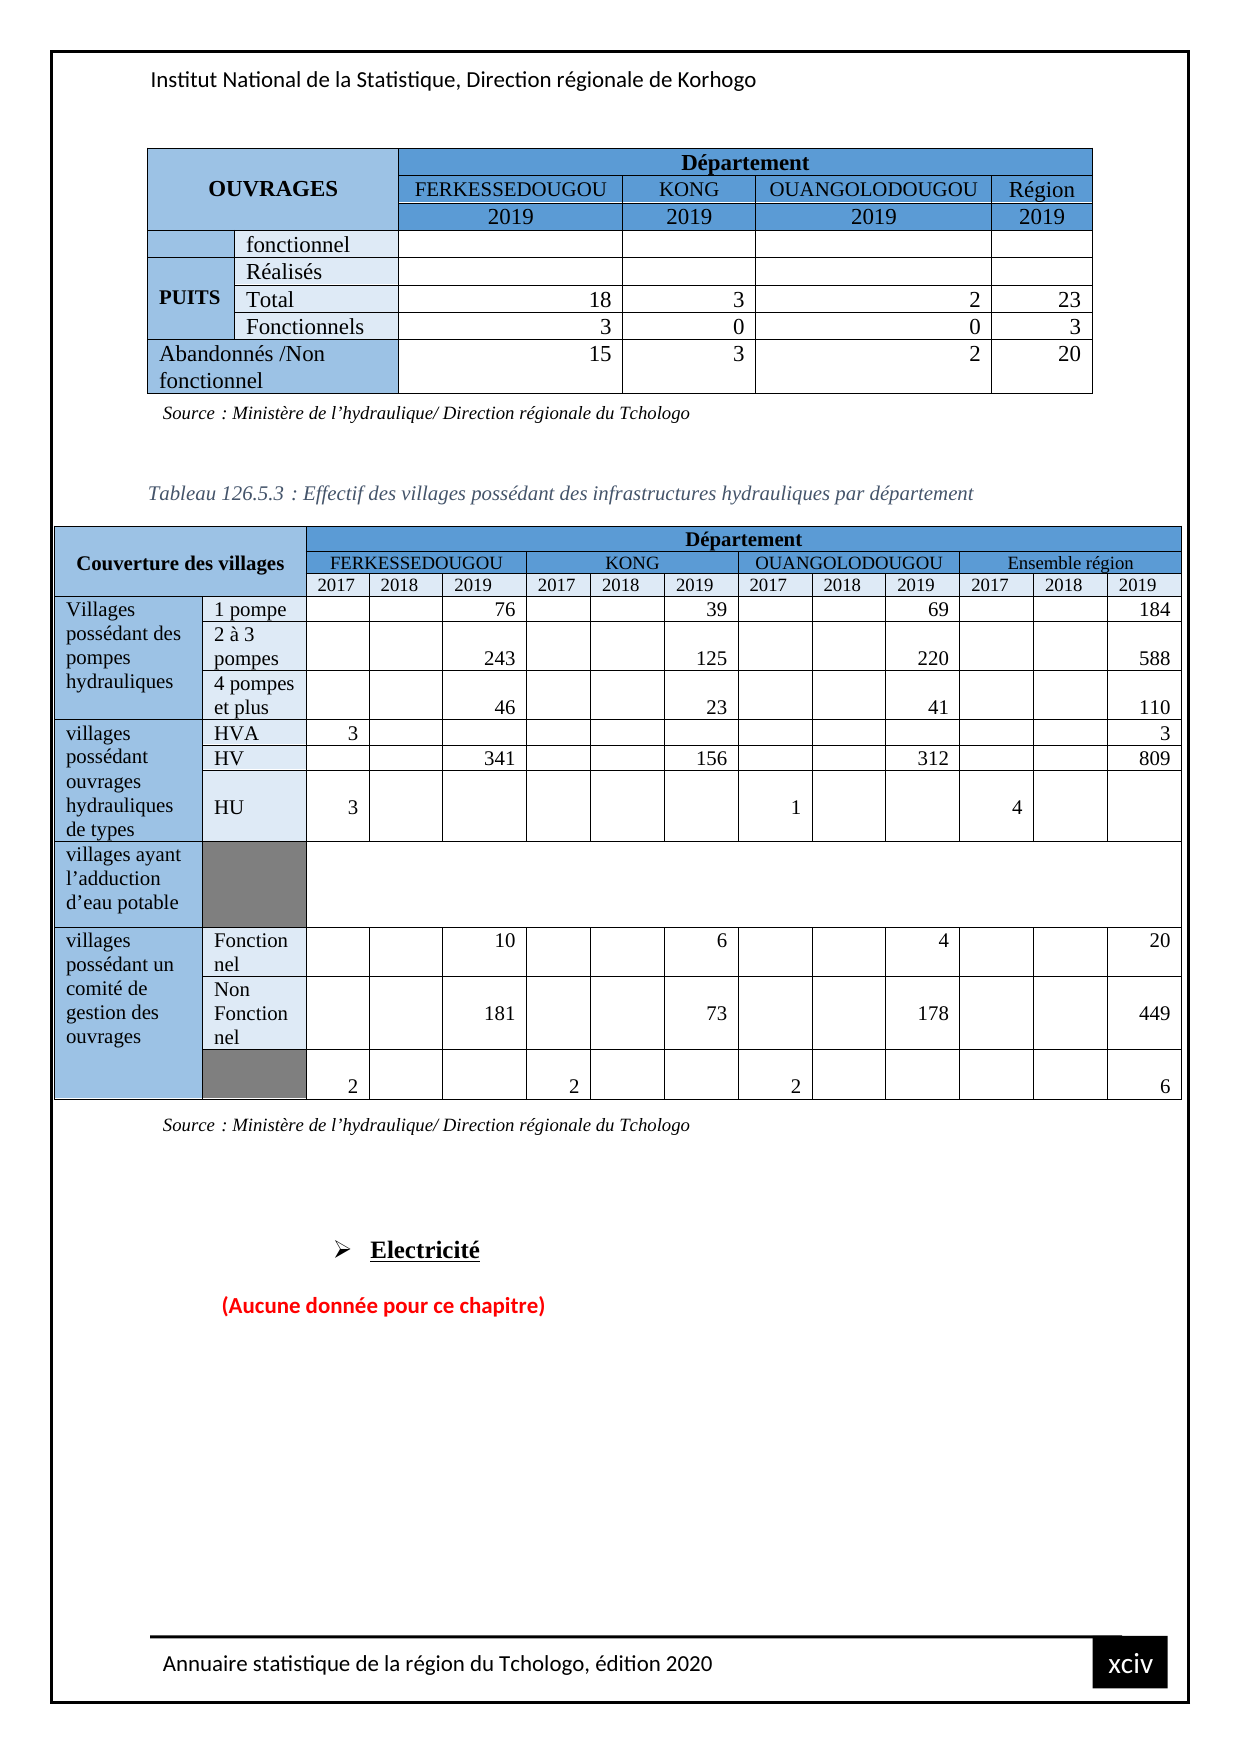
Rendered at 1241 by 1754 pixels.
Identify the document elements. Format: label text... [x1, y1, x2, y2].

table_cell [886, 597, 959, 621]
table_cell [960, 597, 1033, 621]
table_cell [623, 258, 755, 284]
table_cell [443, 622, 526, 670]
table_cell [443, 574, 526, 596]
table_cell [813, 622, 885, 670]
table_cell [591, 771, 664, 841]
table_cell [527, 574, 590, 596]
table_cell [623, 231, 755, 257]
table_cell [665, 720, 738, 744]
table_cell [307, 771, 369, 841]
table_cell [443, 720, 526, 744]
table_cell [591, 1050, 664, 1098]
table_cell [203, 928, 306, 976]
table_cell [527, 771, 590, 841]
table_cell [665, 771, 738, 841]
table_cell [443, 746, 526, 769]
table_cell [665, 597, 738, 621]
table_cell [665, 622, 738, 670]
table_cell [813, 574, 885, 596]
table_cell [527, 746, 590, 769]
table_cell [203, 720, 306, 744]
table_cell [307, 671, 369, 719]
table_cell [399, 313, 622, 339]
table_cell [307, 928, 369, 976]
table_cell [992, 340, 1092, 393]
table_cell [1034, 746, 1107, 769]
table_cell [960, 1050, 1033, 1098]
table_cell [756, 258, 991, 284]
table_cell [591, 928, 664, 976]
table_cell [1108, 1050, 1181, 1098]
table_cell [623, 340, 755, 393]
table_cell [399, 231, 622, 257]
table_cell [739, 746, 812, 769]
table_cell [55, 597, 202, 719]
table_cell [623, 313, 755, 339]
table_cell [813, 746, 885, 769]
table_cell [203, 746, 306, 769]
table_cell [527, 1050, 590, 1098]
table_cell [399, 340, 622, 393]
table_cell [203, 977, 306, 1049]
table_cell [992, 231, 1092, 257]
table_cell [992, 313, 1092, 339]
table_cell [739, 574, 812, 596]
subtitle Electricité [333, 1236, 1093, 1264]
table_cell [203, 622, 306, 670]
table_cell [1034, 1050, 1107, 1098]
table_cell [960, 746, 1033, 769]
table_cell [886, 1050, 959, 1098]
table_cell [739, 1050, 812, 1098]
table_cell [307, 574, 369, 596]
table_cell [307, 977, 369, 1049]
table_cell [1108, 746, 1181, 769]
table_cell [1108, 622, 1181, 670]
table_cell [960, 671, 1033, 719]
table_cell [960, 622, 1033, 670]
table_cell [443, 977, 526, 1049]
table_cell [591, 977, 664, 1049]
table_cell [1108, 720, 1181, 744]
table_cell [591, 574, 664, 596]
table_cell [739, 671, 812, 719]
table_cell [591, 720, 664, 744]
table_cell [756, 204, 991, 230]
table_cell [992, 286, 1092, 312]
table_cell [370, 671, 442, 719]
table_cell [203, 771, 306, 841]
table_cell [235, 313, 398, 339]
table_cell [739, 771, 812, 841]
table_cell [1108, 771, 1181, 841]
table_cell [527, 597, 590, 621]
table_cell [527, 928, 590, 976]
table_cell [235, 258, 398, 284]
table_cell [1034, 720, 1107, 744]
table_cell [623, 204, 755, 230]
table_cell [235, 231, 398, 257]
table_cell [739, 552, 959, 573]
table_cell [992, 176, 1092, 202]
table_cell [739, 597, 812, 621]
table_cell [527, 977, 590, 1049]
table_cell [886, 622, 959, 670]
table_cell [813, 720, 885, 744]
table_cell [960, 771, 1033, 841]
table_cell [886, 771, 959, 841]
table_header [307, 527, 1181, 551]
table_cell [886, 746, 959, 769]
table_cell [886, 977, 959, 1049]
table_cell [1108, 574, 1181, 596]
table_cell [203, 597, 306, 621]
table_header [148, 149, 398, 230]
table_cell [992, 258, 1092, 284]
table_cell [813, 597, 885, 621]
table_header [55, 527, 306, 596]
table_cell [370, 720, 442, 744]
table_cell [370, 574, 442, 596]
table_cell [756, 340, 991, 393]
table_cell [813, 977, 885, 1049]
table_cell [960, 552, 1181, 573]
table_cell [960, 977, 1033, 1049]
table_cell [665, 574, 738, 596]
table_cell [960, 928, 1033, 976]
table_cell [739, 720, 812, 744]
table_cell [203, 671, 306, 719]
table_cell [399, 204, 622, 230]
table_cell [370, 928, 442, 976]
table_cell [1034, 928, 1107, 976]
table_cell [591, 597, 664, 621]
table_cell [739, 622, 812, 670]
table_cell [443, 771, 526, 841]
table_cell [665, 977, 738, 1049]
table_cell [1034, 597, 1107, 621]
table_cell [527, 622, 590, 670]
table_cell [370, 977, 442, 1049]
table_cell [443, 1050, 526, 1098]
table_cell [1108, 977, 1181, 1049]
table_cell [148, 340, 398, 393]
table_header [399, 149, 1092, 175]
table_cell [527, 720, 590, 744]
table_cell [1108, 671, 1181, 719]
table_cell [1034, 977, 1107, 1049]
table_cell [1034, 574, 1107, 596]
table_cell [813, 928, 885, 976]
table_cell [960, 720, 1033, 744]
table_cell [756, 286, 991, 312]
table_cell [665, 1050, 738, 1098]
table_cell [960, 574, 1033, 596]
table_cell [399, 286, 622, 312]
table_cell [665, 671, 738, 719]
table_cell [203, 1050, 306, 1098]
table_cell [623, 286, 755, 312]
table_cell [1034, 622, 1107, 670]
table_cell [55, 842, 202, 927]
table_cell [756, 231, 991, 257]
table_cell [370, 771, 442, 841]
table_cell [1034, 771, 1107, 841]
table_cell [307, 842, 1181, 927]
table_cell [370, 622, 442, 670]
text Tableau 126.5.3 : Effectif des villages possédant des infrastructures hydrauliques par département [148, 481, 1093, 505]
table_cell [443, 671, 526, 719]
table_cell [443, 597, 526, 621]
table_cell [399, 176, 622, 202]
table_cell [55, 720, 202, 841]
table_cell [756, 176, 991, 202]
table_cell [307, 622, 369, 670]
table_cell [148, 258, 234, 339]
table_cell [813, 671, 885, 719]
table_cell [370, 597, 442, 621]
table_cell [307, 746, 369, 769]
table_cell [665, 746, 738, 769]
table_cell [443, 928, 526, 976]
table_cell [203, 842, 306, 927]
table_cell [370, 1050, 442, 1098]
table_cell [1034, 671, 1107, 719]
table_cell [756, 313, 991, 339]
text (Aucune donnée pour ce chapitre) [148, 1291, 1093, 1319]
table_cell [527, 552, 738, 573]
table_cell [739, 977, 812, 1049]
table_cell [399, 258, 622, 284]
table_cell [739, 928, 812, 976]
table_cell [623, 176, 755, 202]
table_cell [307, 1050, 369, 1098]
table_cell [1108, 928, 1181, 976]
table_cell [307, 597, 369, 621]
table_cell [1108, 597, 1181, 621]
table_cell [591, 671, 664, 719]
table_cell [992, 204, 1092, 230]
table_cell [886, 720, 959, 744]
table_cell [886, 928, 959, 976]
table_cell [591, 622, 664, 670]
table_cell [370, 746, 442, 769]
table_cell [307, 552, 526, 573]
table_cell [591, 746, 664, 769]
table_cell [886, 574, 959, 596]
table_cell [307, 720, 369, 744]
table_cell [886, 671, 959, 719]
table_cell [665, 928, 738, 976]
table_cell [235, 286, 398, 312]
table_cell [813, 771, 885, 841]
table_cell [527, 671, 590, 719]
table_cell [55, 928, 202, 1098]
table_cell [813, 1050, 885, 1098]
